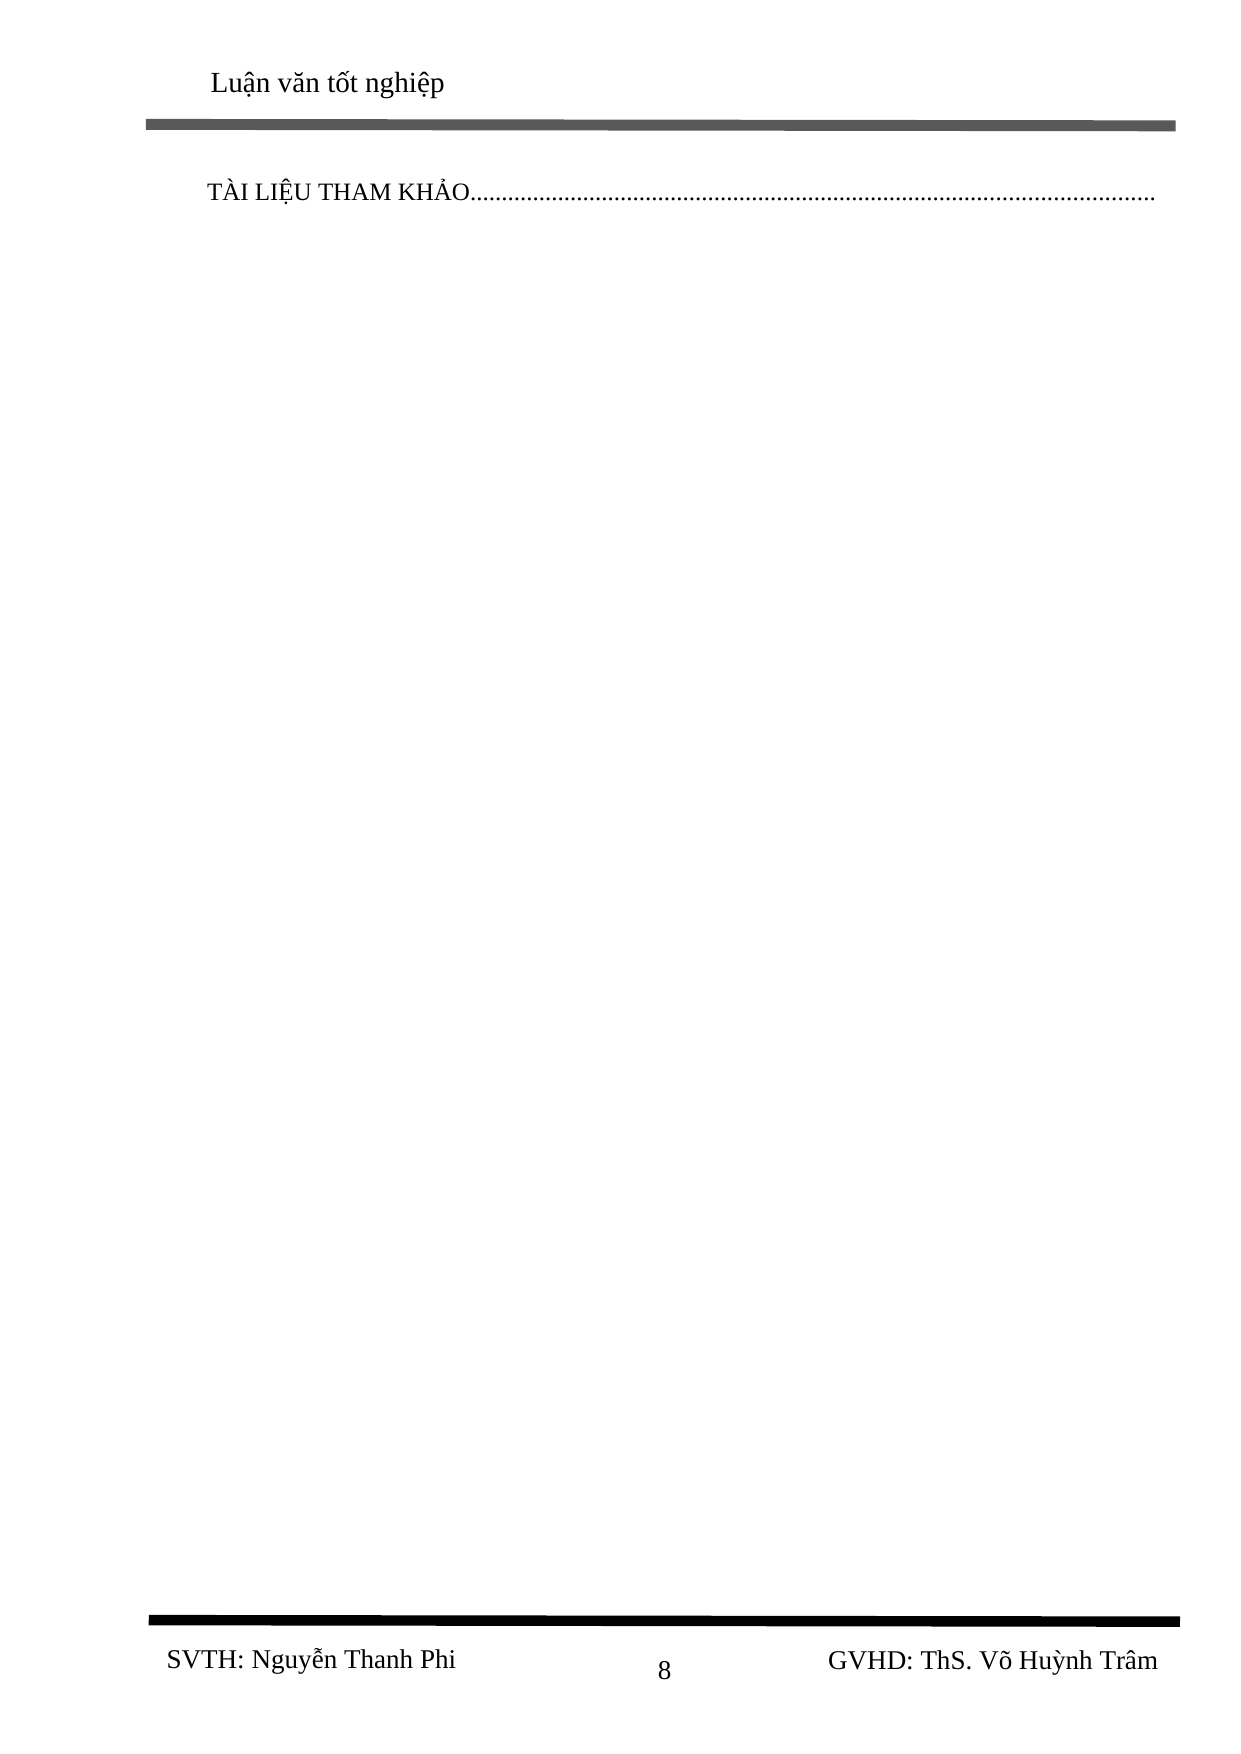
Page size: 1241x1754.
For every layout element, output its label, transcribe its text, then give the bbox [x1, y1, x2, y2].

text TÀI LIỆU THAM KHẢO 83 [207, 177, 1122, 206]
